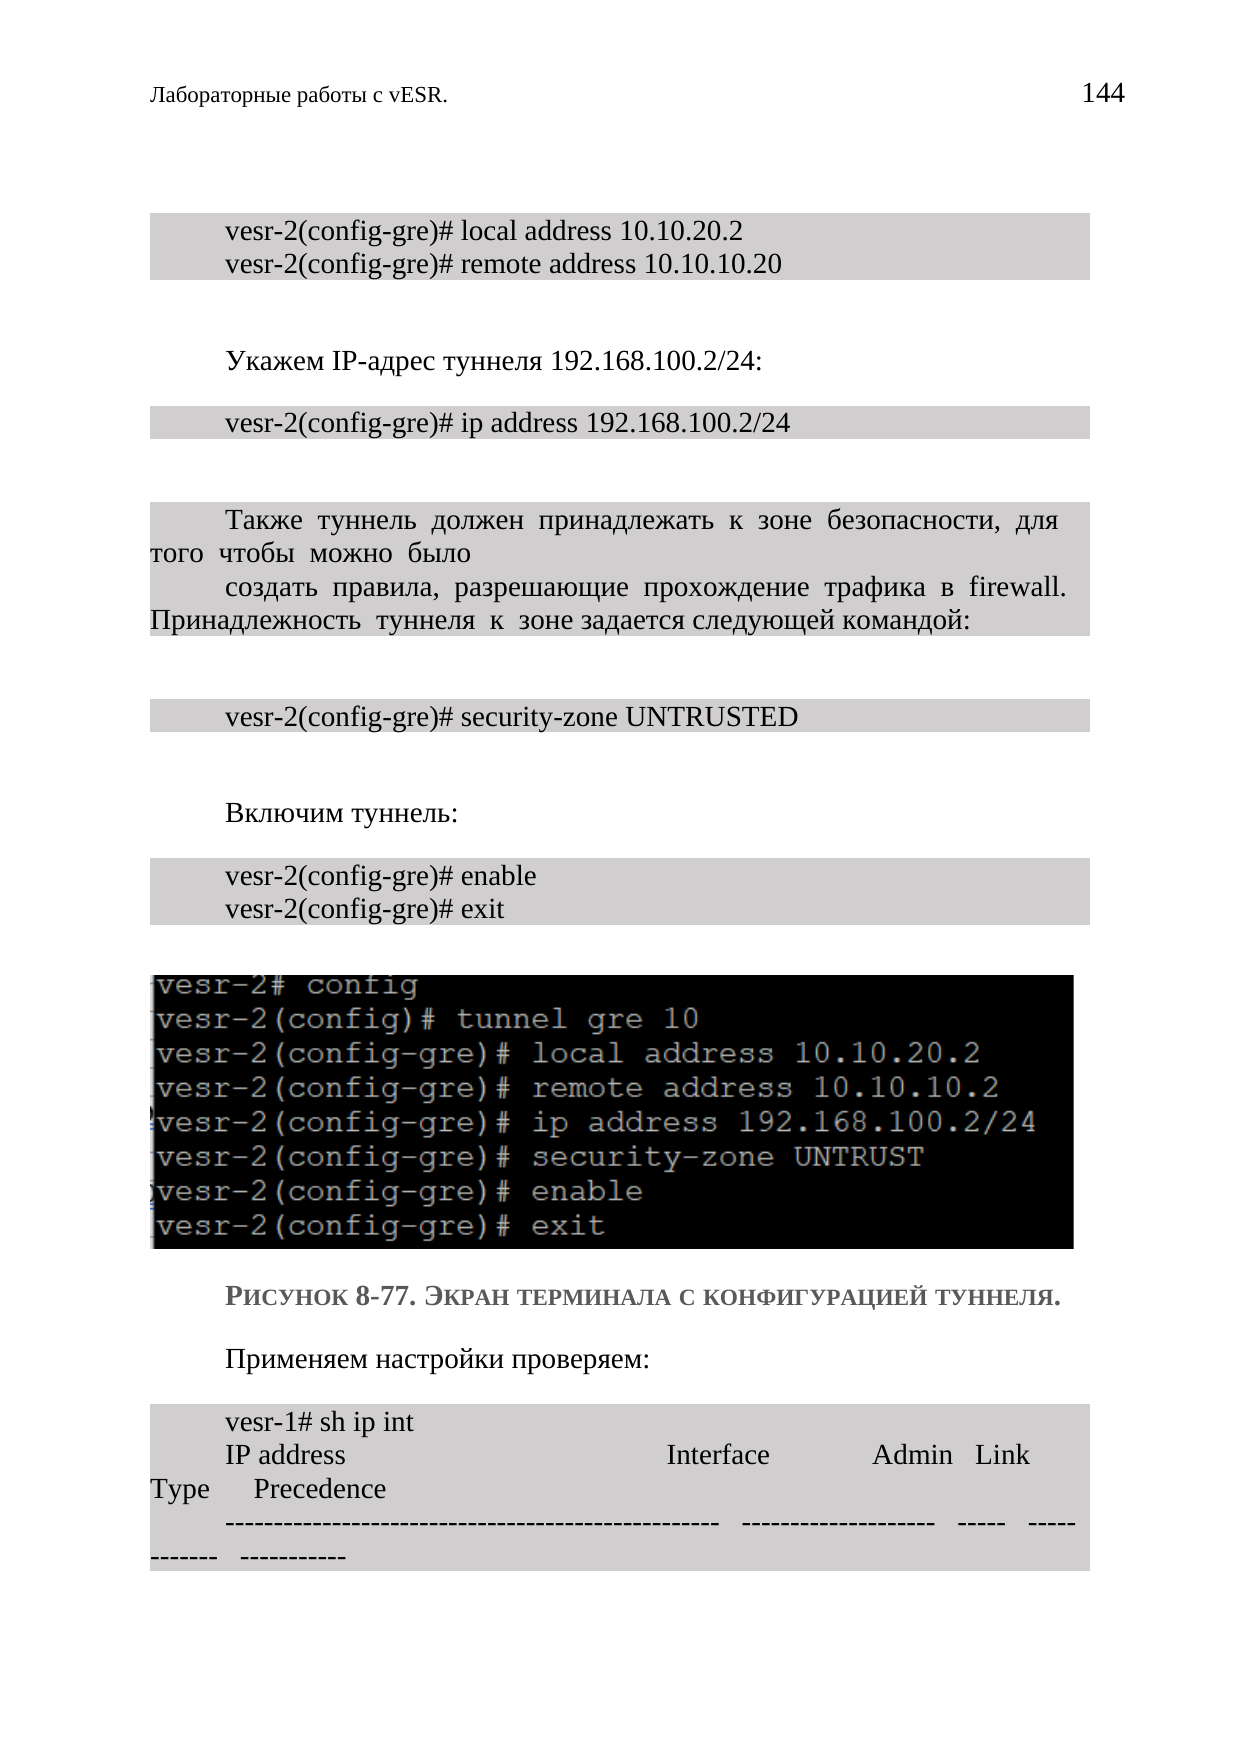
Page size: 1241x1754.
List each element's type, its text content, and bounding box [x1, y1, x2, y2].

text Также туннель должен принадлежать к зоне безопасности, для того чтобы можно было [150, 502, 1090, 569]
text vesr-2(config-gre)# enable [150, 858, 1090, 892]
text vesr-2(config-gre)# remote address 10.10.10.20 [150, 246, 1090, 280]
text vesr-2(config-gre)# exit [150, 892, 1090, 925]
text vesr-2(config-gre)# local address 10.10.20.2 [150, 213, 1090, 246]
text vesr-2(config-gre)# security-zone UNTRUSTED [150, 699, 1090, 732]
text IP address Interface Admin Link Type Precedence [150, 1437, 1090, 1504]
text Применяем настройки проверяем: [150, 1341, 1090, 1374]
text vesr-1# sh ip int [150, 1404, 1090, 1437]
text vesr-2(config-gre)# ip address 192.168.100.2/24 [150, 406, 1090, 439]
text --------------------------------------------------- -------------------- ----- ----- ------- ----------- [150, 1504, 1090, 1571]
picture [150, 975, 1074, 1249]
text Укажем IP-адрес туннеля 192.168.100.2/24: [150, 343, 1090, 376]
text Включим туннель: [150, 795, 1090, 829]
text создать правила, разрешающие прохождение трафика в firewall. Принадлежность туннеля к зоне задается следующей командой: [150, 569, 1090, 636]
